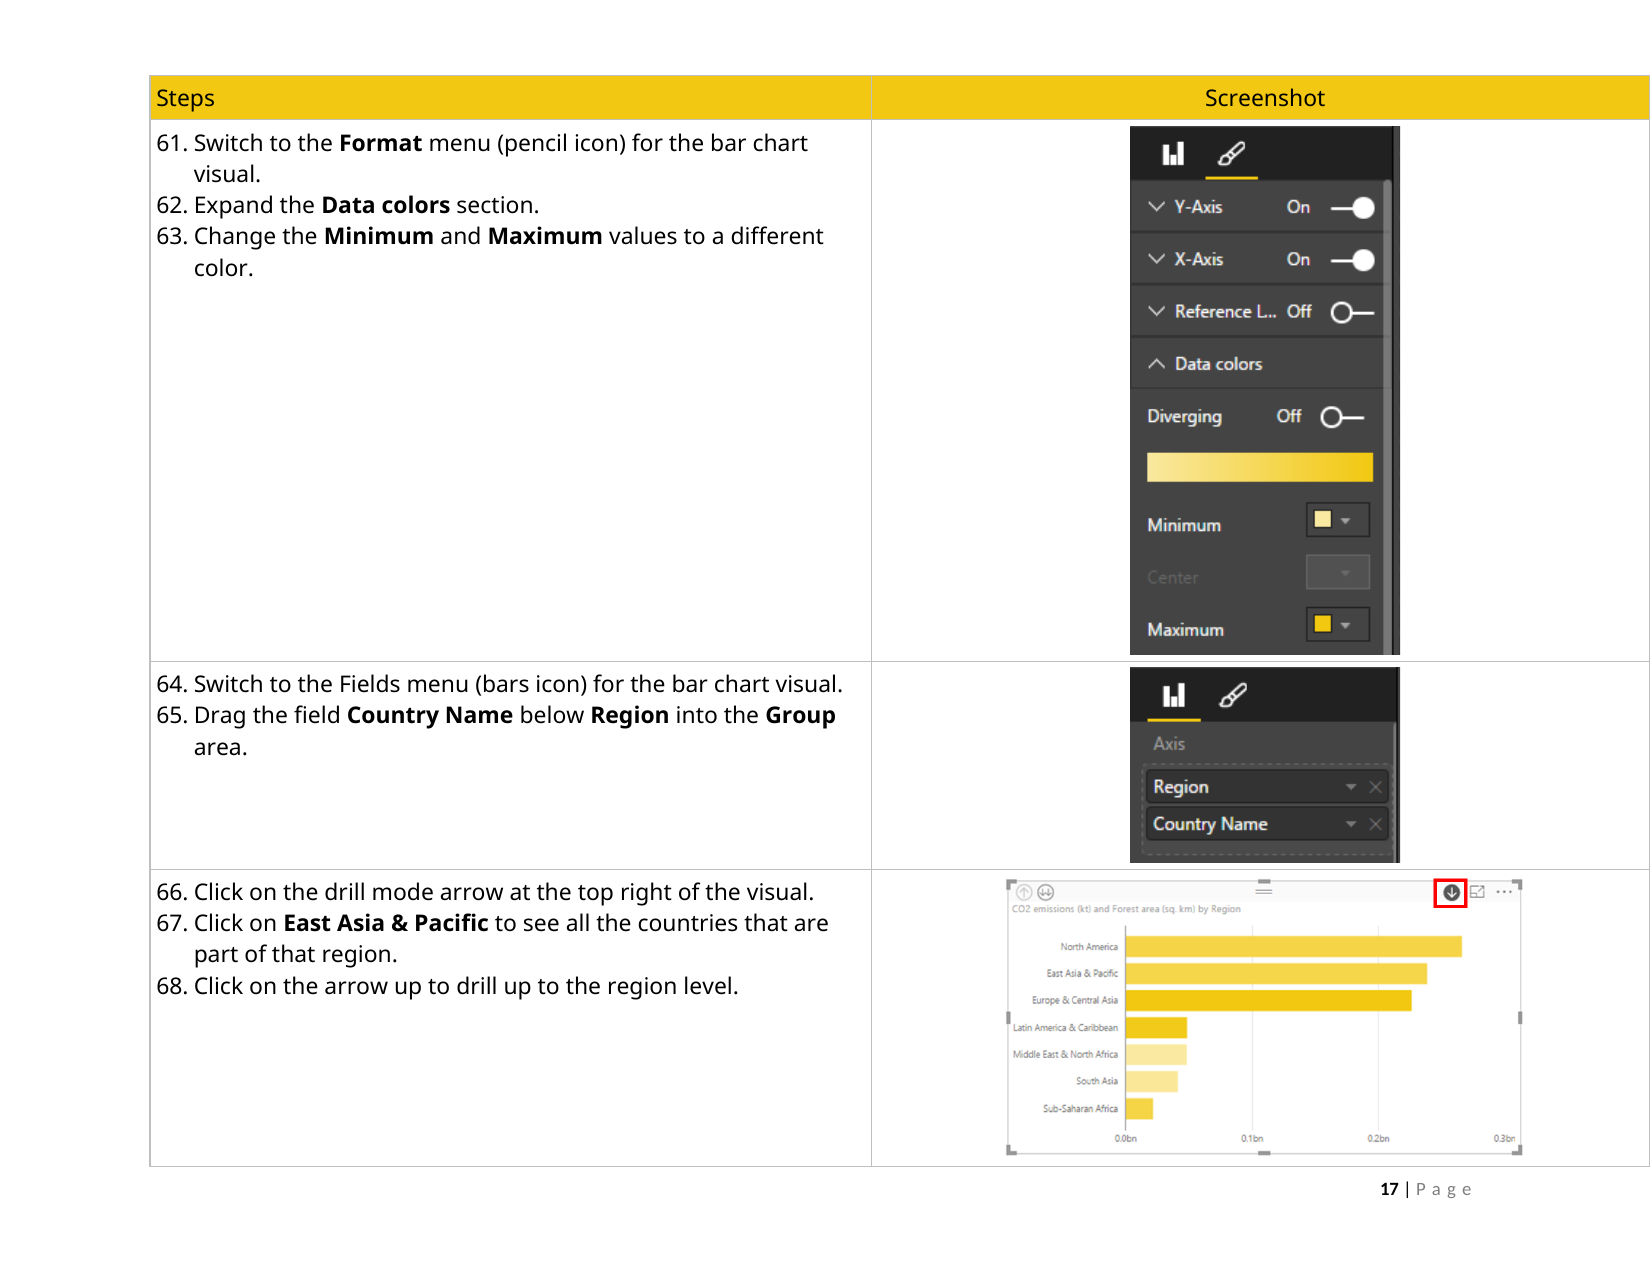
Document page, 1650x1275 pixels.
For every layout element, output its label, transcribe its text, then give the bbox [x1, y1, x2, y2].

table_cell Switch to the Format menu (pencil icon) for the bar chart visual. Expand the Data colors section. Change the Minimum and Maximum values to a different color. [151, 120, 871, 661]
table_cell Switch to the Fields menu (bars icon) for the bar chart visual. Drag the field Country Name below Region into the Group area. [151, 662, 871, 869]
picture [1130, 126, 1400, 655]
table_header Steps [151, 76, 871, 119]
table_header Screenshot [872, 76, 1649, 119]
table_cell [872, 662, 1649, 869]
table_cell [872, 870, 1649, 1166]
picture [1002, 875, 1528, 1160]
picture [1130, 667, 1400, 863]
table_cell [872, 120, 1649, 661]
table_cell Click on the drill mode arrow at the top right of the visual. Click on East Asia & Pacific to see all the countries that are part of that region. Click on the arrow up to drill up to the region level. [151, 870, 871, 1166]
